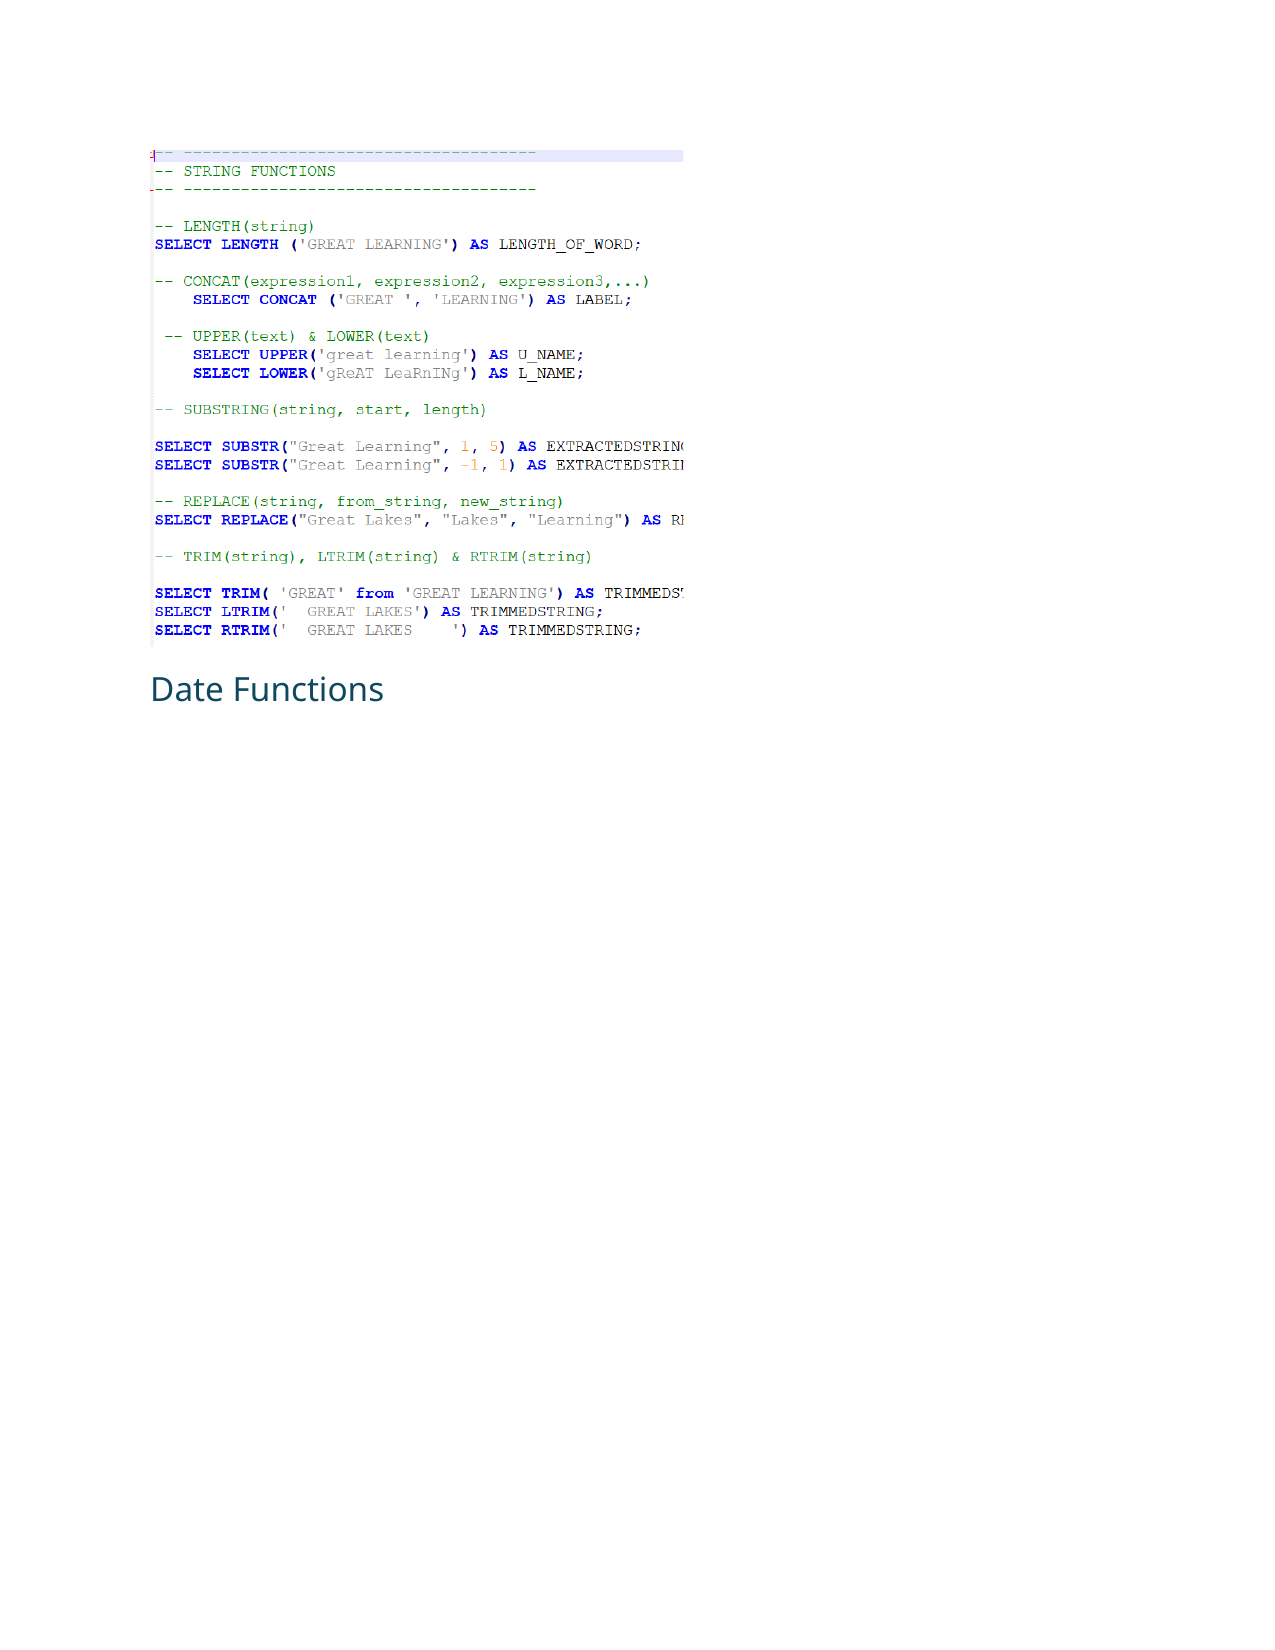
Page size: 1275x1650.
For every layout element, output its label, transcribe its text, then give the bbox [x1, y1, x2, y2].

picture [150, 150, 684, 647]
subtitle Date Functions [150, 666, 1125, 711]
